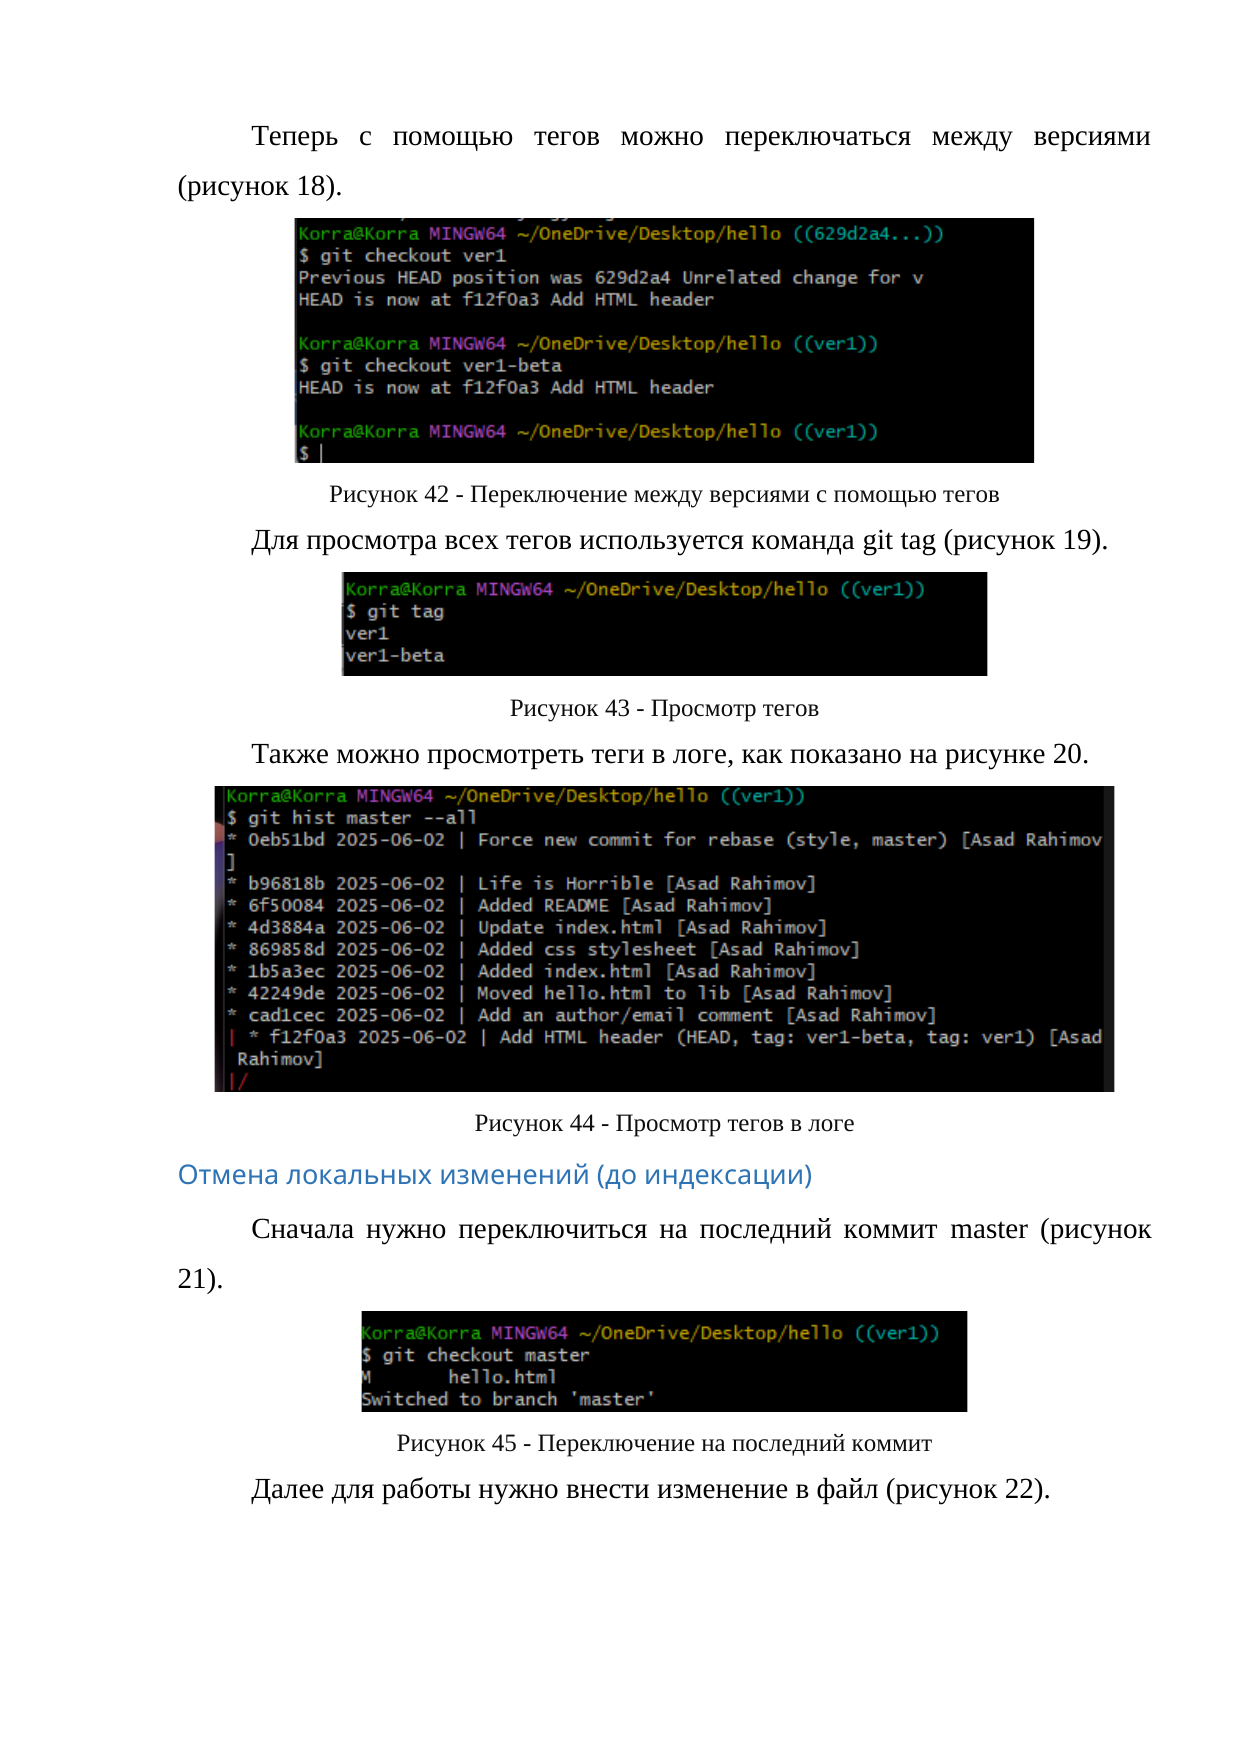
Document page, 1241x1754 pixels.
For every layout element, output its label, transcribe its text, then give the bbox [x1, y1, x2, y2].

text Также можно просмотреть теги в логе, как показано на рисунке 20. [177, 736, 1152, 769]
picture [341, 572, 988, 676]
picture [294, 218, 1035, 463]
picture [214, 786, 1115, 1092]
text Рисунок 42 - Переключение между версиями с помощью тегов [177, 479, 1152, 508]
text Рисунок 45 - Переключение на последний коммит [177, 1428, 1152, 1457]
text Рисунок 43 - Просмотр тегов [177, 693, 1152, 721]
text Рисунок 44 - Просмотр тегов в логе [177, 1108, 1152, 1137]
text Теперь с помощью тегов можно переключаться между версиями (рисунок 18). [177, 118, 1152, 202]
text Сначала нужно переключиться на последний коммит master (рисунок 21). [177, 1211, 1152, 1295]
text Далее для работы нужно внести изменение в файл (рисунок 22). [177, 1471, 1152, 1505]
text Для просмотра всех тегов используется команда git tag (рисунок 19). [177, 522, 1152, 556]
subtitle Отмена локальных изменений (до индексации) [177, 1156, 1152, 1193]
picture [361, 1311, 968, 1412]
